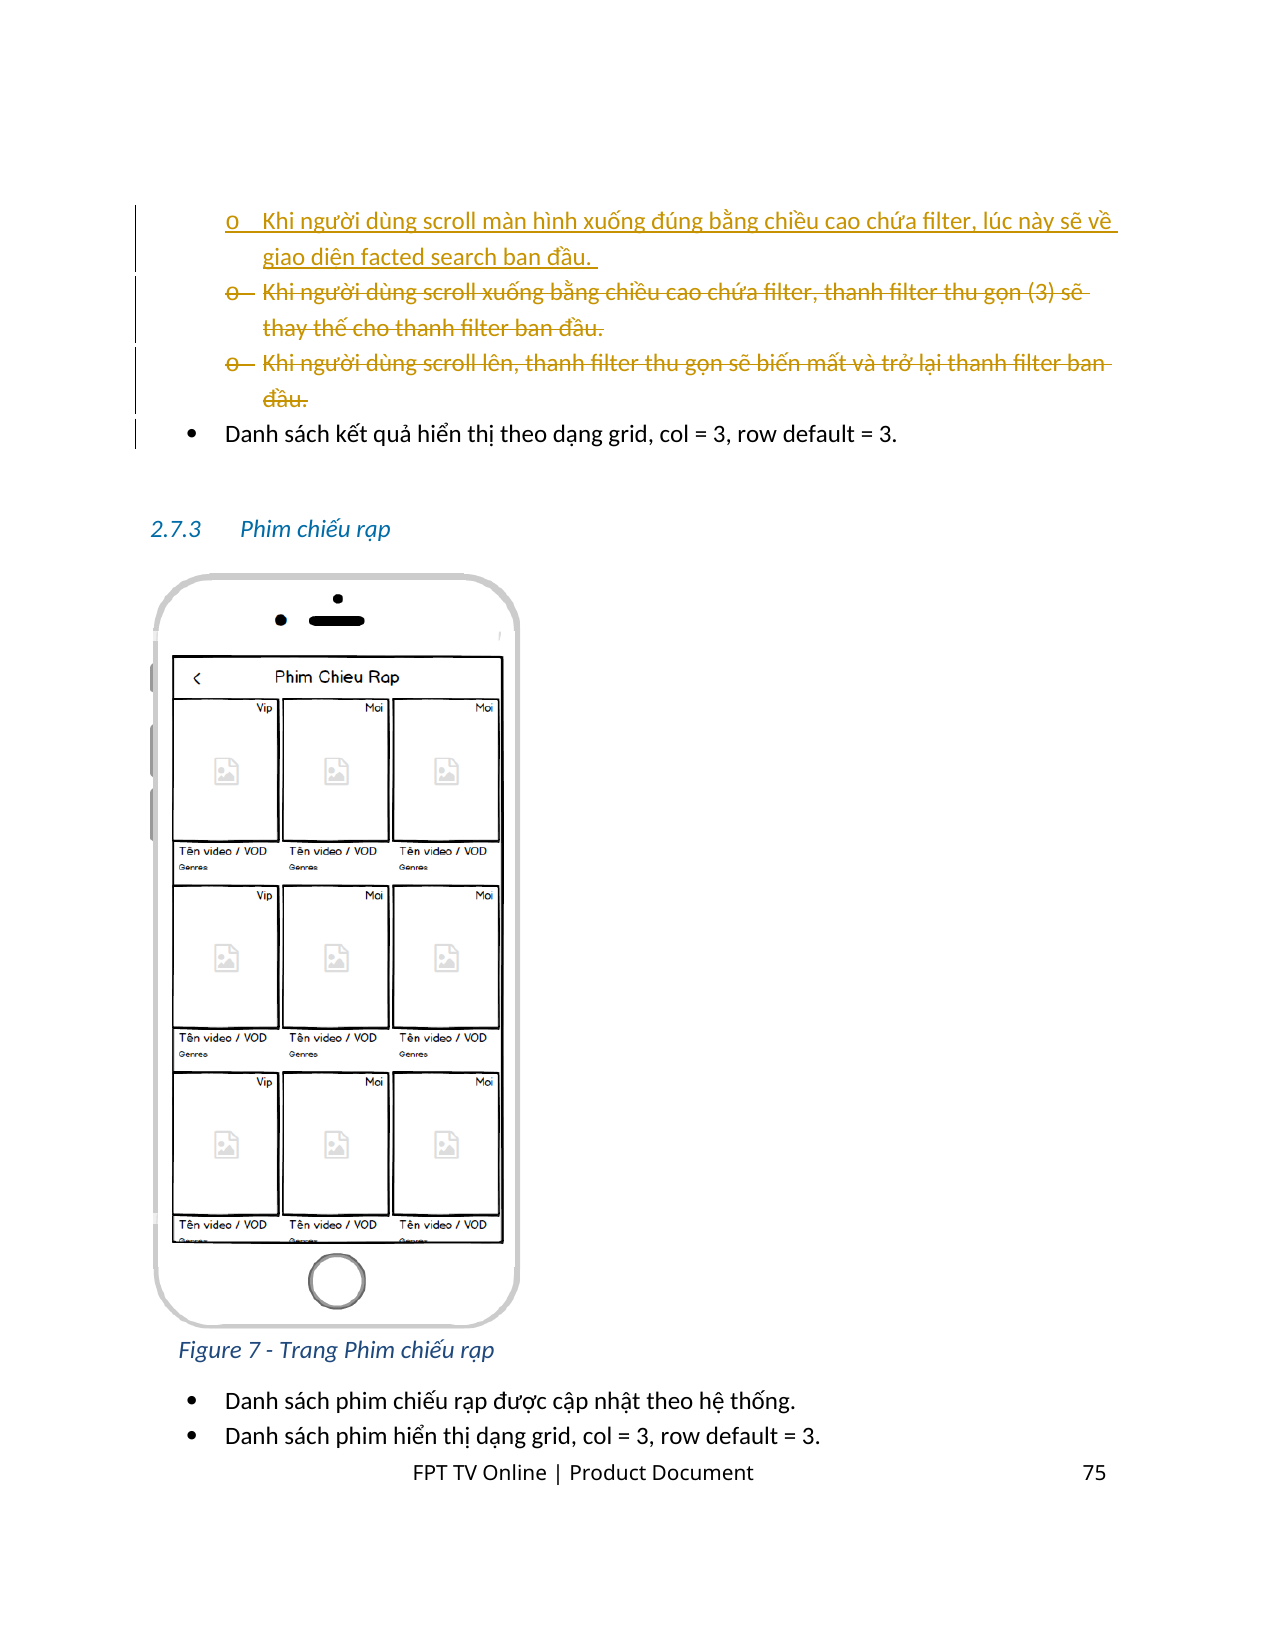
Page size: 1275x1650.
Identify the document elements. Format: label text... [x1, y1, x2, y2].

text Figure 7 - Trang Phim chiếu rạp [150, 1334, 1125, 1364]
list Danh sách phim chiếu rạp được cập nhật theo hệ thống. [187, 1385, 1125, 1416]
list Danh sách phim hiển thị dạng grid, col = 3, row default = 3. [187, 1420, 1125, 1451]
list Danh sách kết quả hiển thị theo dạng grid, col = 3, row default = 3. [187, 419, 1125, 449]
picture [150, 573, 521, 1329]
subtitle Phim chiếu rạp [150, 514, 1125, 544]
